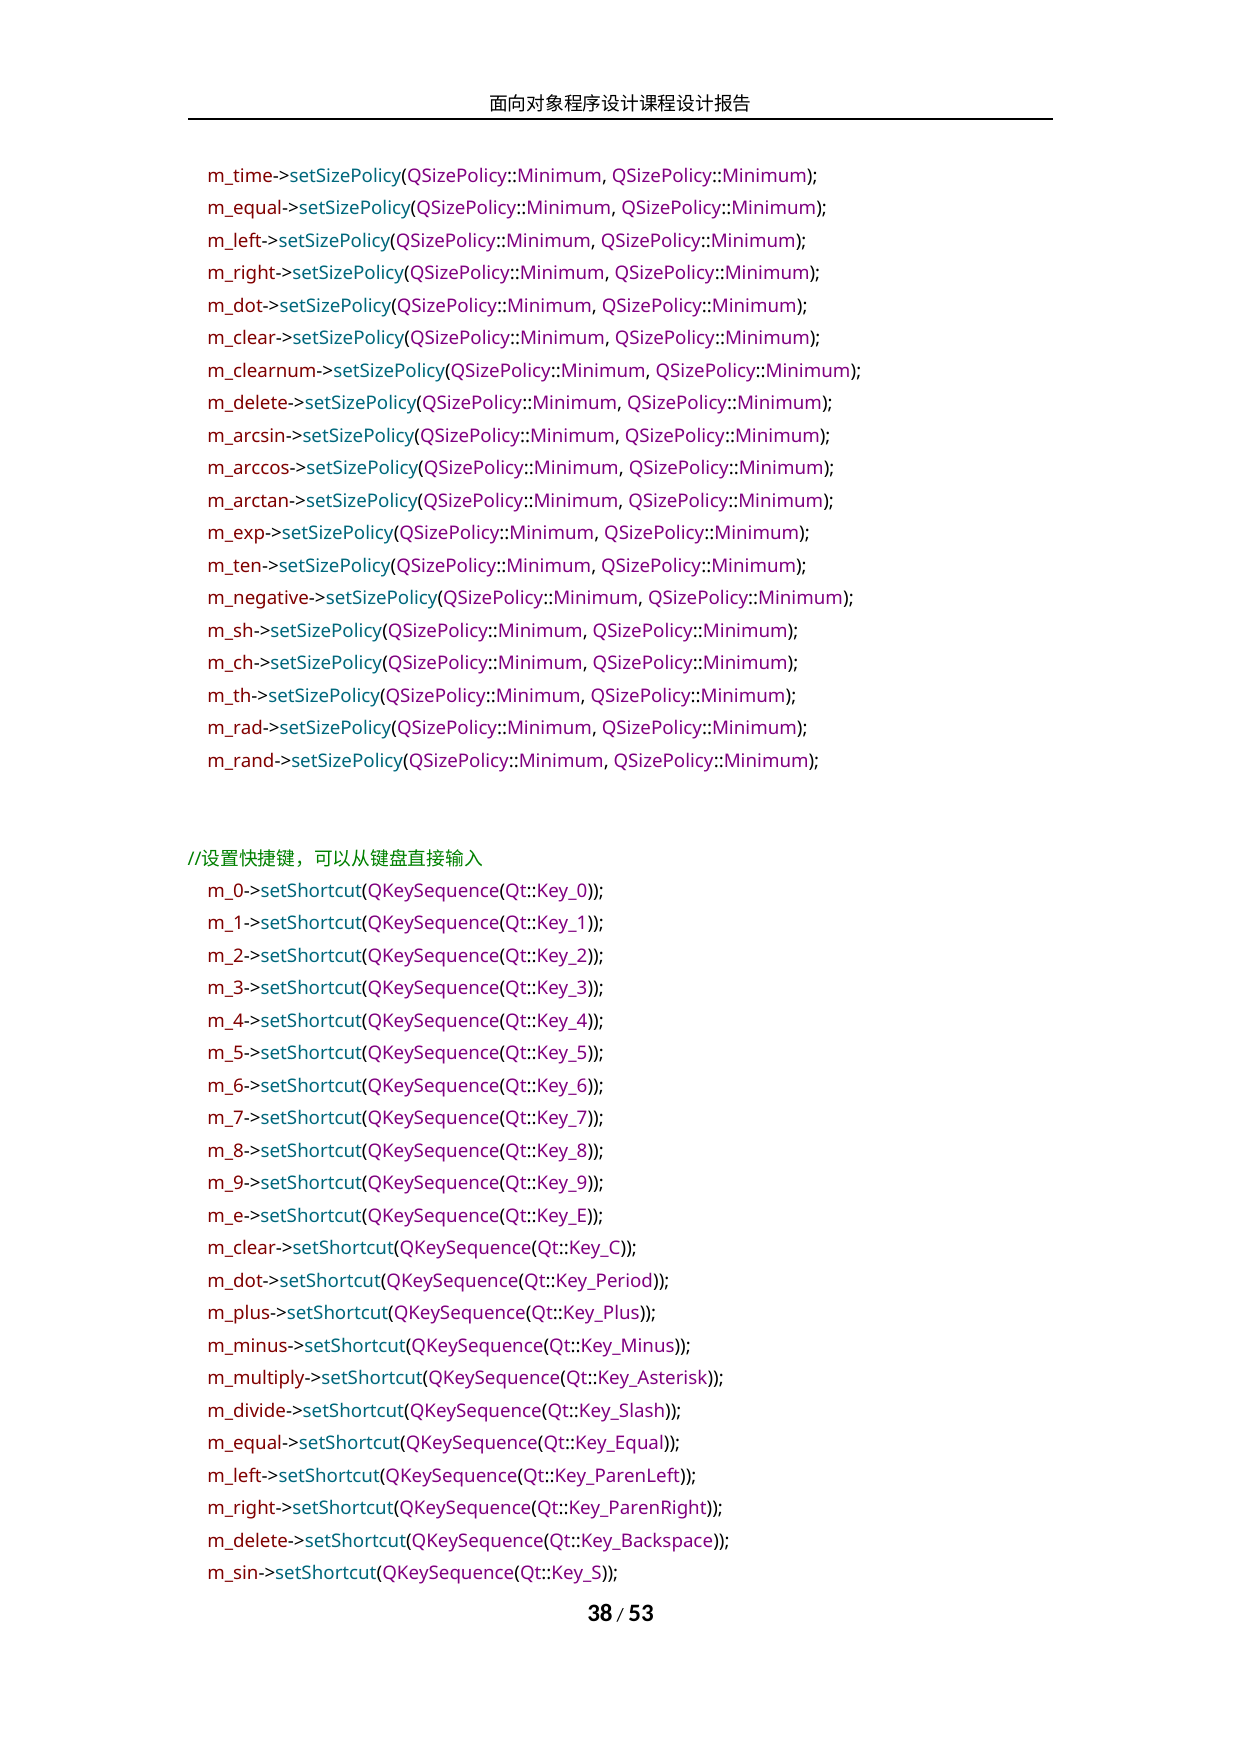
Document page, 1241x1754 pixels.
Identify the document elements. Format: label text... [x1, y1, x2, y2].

text m_left->setSizePolicy(QSizePolicy::Minimum, QSizePolicy::Minimum); [187, 223, 1053, 256]
text m_multiply->setShortcut(QKeySequence(Qt::Key_Asterisk)); [187, 1361, 1053, 1393]
text m_negative->setSizePolicy(QSizePolicy::Minimum, QSizePolicy::Minimum); [187, 581, 1053, 613]
text m_ch->setSizePolicy(QSizePolicy::Minimum, QSizePolicy::Minimum); [187, 646, 1053, 678]
text m_sh->setSizePolicy(QSizePolicy::Minimum, QSizePolicy::Minimum); [187, 613, 1053, 646]
text m_rad->setSizePolicy(QSizePolicy::Minimum, QSizePolicy::Minimum); [187, 711, 1053, 743]
text m_right->setShortcut(QKeySequence(Qt::Key_ParenRight)); [187, 1491, 1053, 1523]
text m_8->setShortcut(QKeySequence(Qt::Key_8)); [187, 1133, 1053, 1166]
text m_7->setShortcut(QKeySequence(Qt::Key_7)); [187, 1101, 1053, 1133]
text m_plus->setShortcut(QKeySequence(Qt::Key_Plus)); [187, 1296, 1053, 1328]
text m_5->setShortcut(QKeySequence(Qt::Key_5)); [187, 1036, 1053, 1068]
text m_ten->setSizePolicy(QSizePolicy::Minimum, QSizePolicy::Minimum); [187, 548, 1053, 581]
text m_0->setShortcut(QKeySequence(Qt::Key_0)); [187, 873, 1053, 906]
text m_3->setShortcut(QKeySequence(Qt::Key_3)); [187, 971, 1053, 1003]
text m_6->setShortcut(QKeySequence(Qt::Key_6)); [187, 1068, 1053, 1101]
text m_arctan->setSizePolicy(QSizePolicy::Minimum, QSizePolicy::Minimum); [187, 483, 1053, 516]
text m_right->setSizePolicy(QSizePolicy::Minimum, QSizePolicy::Minimum); [187, 256, 1053, 288]
text m_th->setSizePolicy(QSizePolicy::Minimum, QSizePolicy::Minimum); [187, 678, 1053, 711]
text m_e->setShortcut(QKeySequence(Qt::Key_E)); [187, 1198, 1053, 1231]
text m_equal->setShortcut(QKeySequence(Qt::Key_Equal)); [187, 1426, 1053, 1458]
text m_divide->setShortcut(QKeySequence(Qt::Key_Slash)); [187, 1393, 1053, 1426]
text m_sin->setShortcut(QKeySequence(Qt::Key_S)); [187, 1556, 1053, 1588]
text m_rand->setSizePolicy(QSizePolicy::Minimum, QSizePolicy::Minimum); [187, 743, 1053, 776]
text m_exp->setSizePolicy(QSizePolicy::Minimum, QSizePolicy::Minimum); [187, 516, 1053, 548]
text m_clear->setSizePolicy(QSizePolicy::Minimum, QSizePolicy::Minimum); [187, 321, 1053, 353]
text m_equal->setSizePolicy(QSizePolicy::Minimum, QSizePolicy::Minimum); [187, 191, 1053, 223]
text m_1->setShortcut(QKeySequence(Qt::Key_1)); [187, 906, 1053, 938]
text m_time->setSizePolicy(QSizePolicy::Minimum, QSizePolicy::Minimum); [187, 158, 1053, 191]
text m_dot->setShortcut(QKeySequence(Qt::Key_Period)); [187, 1263, 1053, 1296]
text m_delete->setSizePolicy(QSizePolicy::Minimum, QSizePolicy::Minimum); [187, 386, 1053, 418]
text m_9->setShortcut(QKeySequence(Qt::Key_9)); [187, 1166, 1053, 1198]
text m_minus->setShortcut(QKeySequence(Qt::Key_Minus)); [187, 1328, 1053, 1361]
text m_dot->setSizePolicy(QSizePolicy::Minimum, QSizePolicy::Minimum); [187, 288, 1053, 321]
text m_arcsin->setSizePolicy(QSizePolicy::Minimum, QSizePolicy::Minimum); [187, 418, 1053, 451]
text m_4->setShortcut(QKeySequence(Qt::Key_4)); [187, 1003, 1053, 1036]
text m_left->setShortcut(QKeySequence(Qt::Key_ParenLeft)); [187, 1458, 1053, 1491]
text m_arccos->setSizePolicy(QSizePolicy::Minimum, QSizePolicy::Minimum); [187, 451, 1053, 483]
text m_clearnum->setSizePolicy(QSizePolicy::Minimum, QSizePolicy::Minimum); [187, 353, 1053, 386]
text m_2->setShortcut(QKeySequence(Qt::Key_2)); [187, 938, 1053, 971]
text //设置快捷键，可以从键盘直接输入 [187, 841, 1053, 873]
text m_clear->setShortcut(QKeySequence(Qt::Key_C)); [187, 1231, 1053, 1263]
text m_delete->setShortcut(QKeySequence(Qt::Key_Backspace)); [187, 1523, 1053, 1556]
